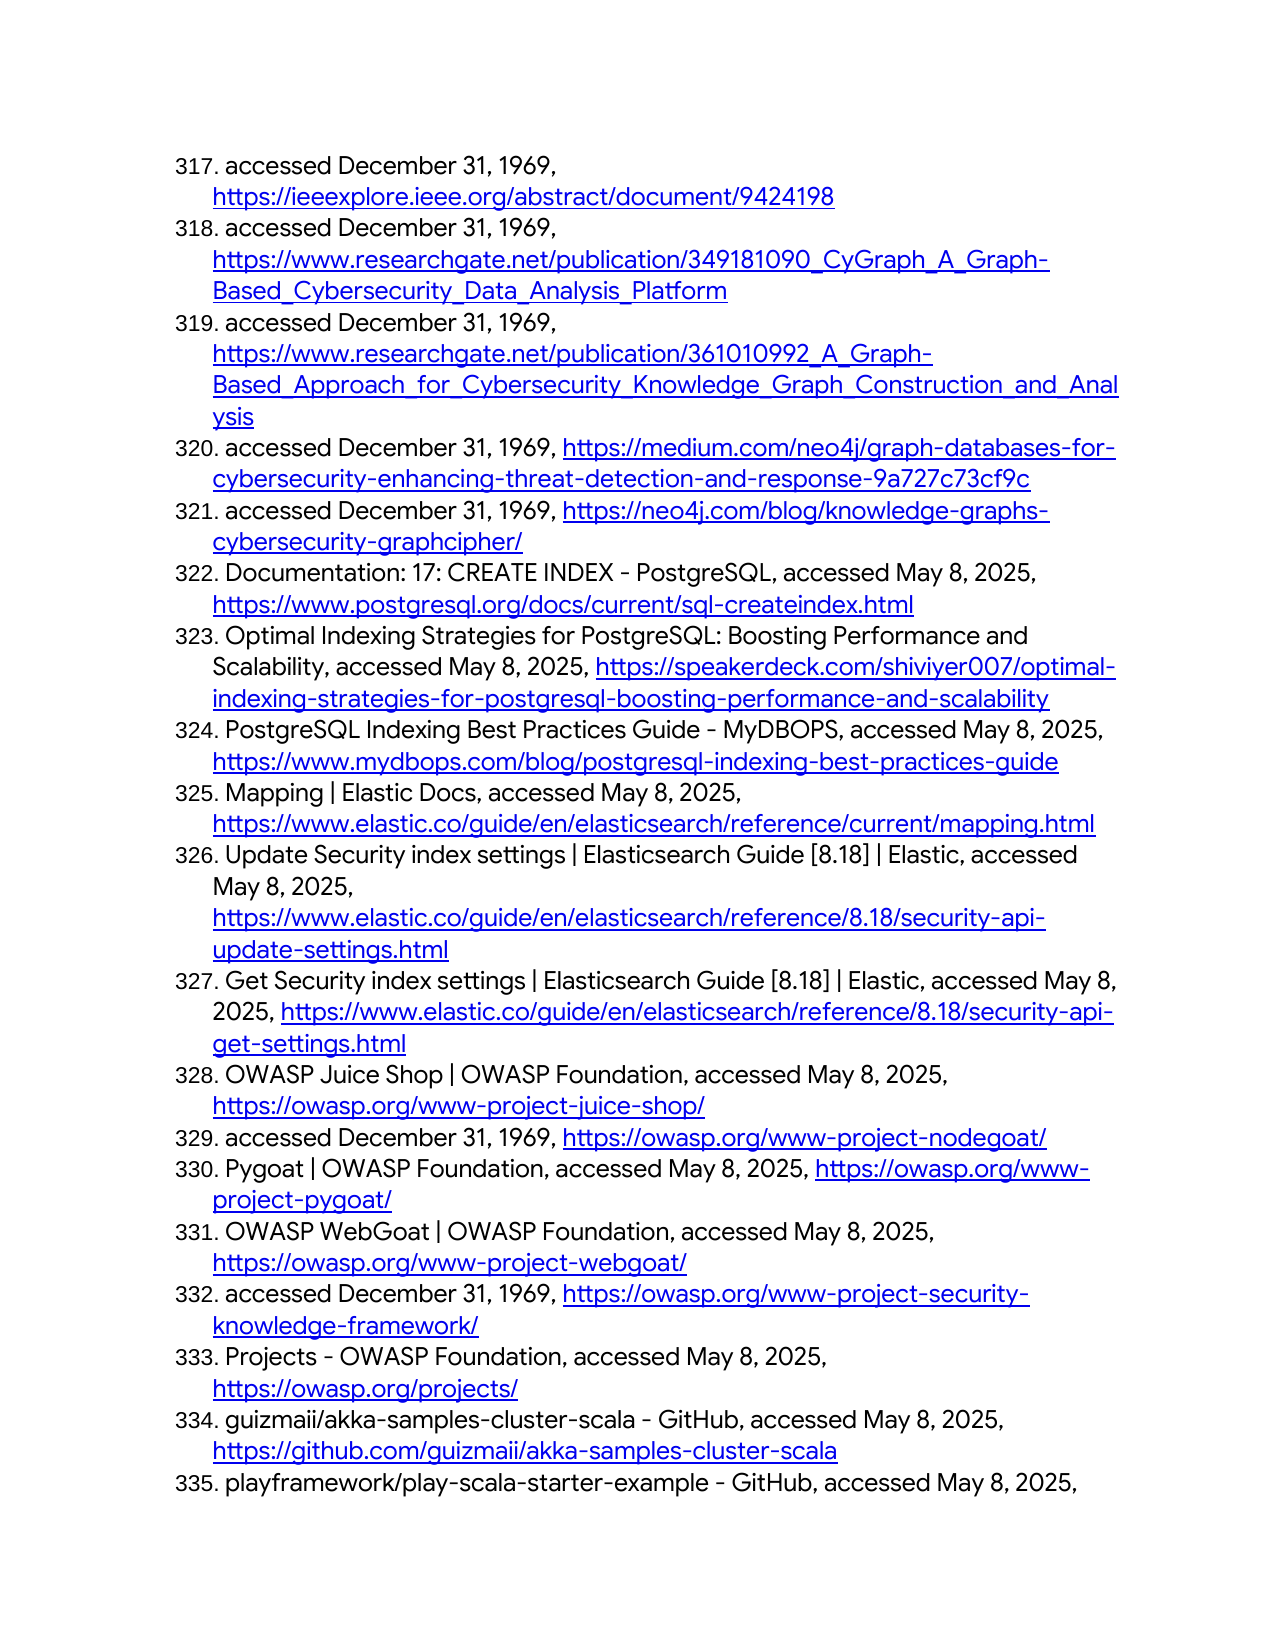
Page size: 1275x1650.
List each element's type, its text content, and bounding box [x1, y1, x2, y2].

list OWASP WebGoat | OWASP Foundation, accessed May 8, 2025, https://owasp.org/www-project-webgoat/ [175, 1216, 1125, 1279]
list OWASP Juice Shop | OWASP Foundation, accessed May 8, 2025, https://owasp.org/www-project-juice-shop/ [175, 1059, 1125, 1122]
list Projects - OWASP Foundation, accessed May 8, 2025, https://owasp.org/projects/ [175, 1341, 1125, 1404]
list PostgreSQL Indexing Best Practices Guide - MyDBOPS, accessed May 8, 2025, https://www.mydbops.com/blog/postgresql-indexing-best-practices-guide [175, 714, 1125, 777]
list accessed December 31, 1969, https://www.researchgate.net/publication/361010992_A_Graph-Based_Approach_for_Cybersecurity_Knowledge_Graph_Construction_and_Analysis [175, 307, 1125, 432]
list Pygoat | OWASP Foundation, accessed May 8, 2025, https://owasp.org/www-project-pygoat/ [175, 1153, 1125, 1216]
list accessed December 31, 1969, https://ieeexplore.ieee.org/abstract/document/9424198 [175, 150, 1125, 213]
list accessed December 31, 1969, https://owasp.org/www-project-security-knowledge-framework/ [175, 1279, 1125, 1341]
list guizmaii/akka-samples-cluster-scala - GitHub, accessed May 8, 2025, https://github.com/guizmaii/akka-samples-cluster-scala [175, 1404, 1125, 1467]
list Optimal Indexing Strategies for PostgreSQL: Boosting Performance and Scalability, accessed May 8, 2025, https://speakerdeck.com/shiviyer007/optimal-indexing-strategies-for-postgresql-boosting-performance-and-scalability [175, 620, 1125, 714]
list Update Security index settings | Elasticsearch Guide [8.18] | Elastic, accessed May 8, 2025, https://www.elastic.co/guide/en/elasticsearch/reference/8.18/security-api-update-settings.html [175, 840, 1125, 965]
list accessed December 31, 1969, https://owasp.org/www-project-nodegoat/ [175, 1122, 1125, 1153]
list accessed December 31, 1969, https://www.researchgate.net/publication/349181090_CyGraph_A_Graph-Based_Cybersecurity_Data_Analysis_Platform [175, 213, 1125, 307]
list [175, 1467, 1125, 1498]
list Mapping | Elastic Docs, accessed May 8, 2025, https://www.elastic.co/guide/en/elasticsearch/reference/current/mapping.html [175, 777, 1125, 840]
list accessed December 31, 1969, https://medium.com/neo4j/graph-databases-for-cybersecurity-enhancing-threat-detection-and-response-9a727c73cf9c [175, 432, 1125, 495]
list accessed December 31, 1969, https://neo4j.com/blog/knowledge-graphs-cybersecurity-graphcipher/ [175, 495, 1125, 558]
list Get Security index settings | Elasticsearch Guide [8.18] | Elastic, accessed May 8, 2025, https://www.elastic.co/guide/en/elasticsearch/reference/8.18/security-api-get-settings.html [175, 965, 1125, 1059]
list Documentation: 17: CREATE INDEX - PostgreSQL, accessed May 8, 2025, https://www.postgresql.org/docs/current/sql-createindex.html [175, 558, 1125, 620]
